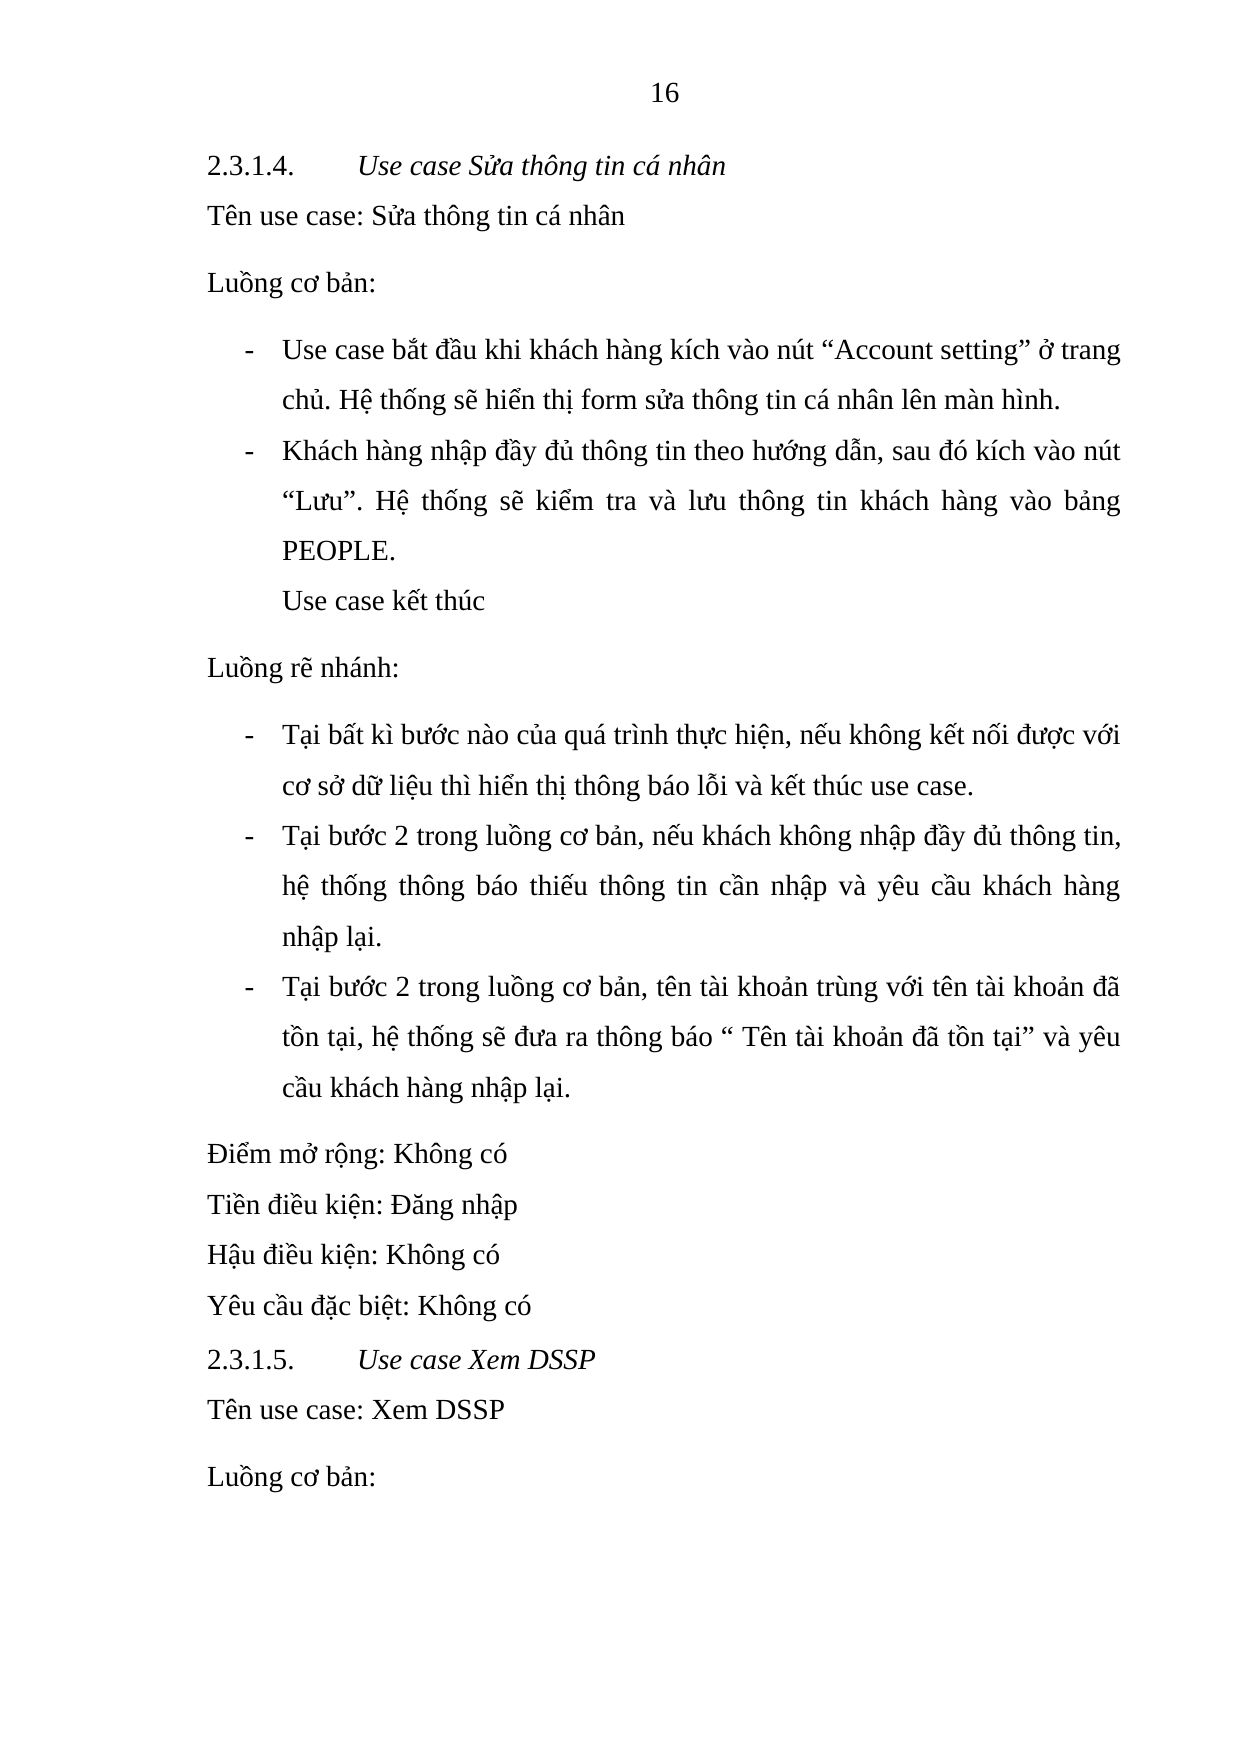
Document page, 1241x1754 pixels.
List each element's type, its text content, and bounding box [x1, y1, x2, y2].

text Yêu cầu đặc biệt: Không có [207, 1288, 1122, 1321]
subtitle Use case Sửa thông tin cá nhân [207, 148, 1122, 181]
list Tại bước 2 trong luồng cơ bản, tên tài khoản trùng với tên tài khoản đã tồn tại, hệ thống sẽ đưa ra thông báo “ Tên tài khoản đã tồn tại” và yêu cầu khách hàng nhập lại. [244, 969, 1122, 1103]
text Luồng cơ bản: [207, 265, 1122, 298]
list Use case bắt đầu khi khách hàng kích vào nút “Account setting” ở trang chủ. Hệ thống sẽ hiển thị form sửa thông tin cá nhân lên màn hình. [244, 332, 1122, 416]
text Tên use case: Xem DSSP [207, 1392, 1122, 1426]
list Tại bước 2 trong luồng cơ bản, nếu khách không nhập đầy đủ thông tin, hệ thống thông báo thiếu thông tin cần nhập và yêu cầu khách hàng nhập lại. [244, 818, 1122, 952]
list Use case kết thúc [282, 583, 1122, 617]
text Luồng cơ bản: [207, 1459, 1122, 1493]
text Điểm mở rộng: Không có [207, 1137, 1122, 1170]
subtitle Use case Xem DSSP [207, 1342, 1122, 1376]
list Khách hàng nhập đầy đủ thông tin theo hướng dẫn, sau đó kích vào nút “Lưu”. Hệ thống sẽ kiểm tra và lưu thông tin khách hàng vào bảng PEOPLE. [244, 433, 1122, 567]
text Tiền điều kiện: Đăng nhập [207, 1187, 1122, 1221]
text Luồng rẽ nhánh: [207, 651, 1122, 684]
list Tại bất kì bước nào của quá trình thực hiện, nếu không kết nối được với cơ sở dữ liệu thì hiển thị thông báo lỗi và kết thúc use case. [244, 717, 1122, 801]
text Hậu điều kiện: Không có [207, 1237, 1122, 1271]
text Tên use case: Sửa thông tin cá nhân [207, 198, 1122, 232]
